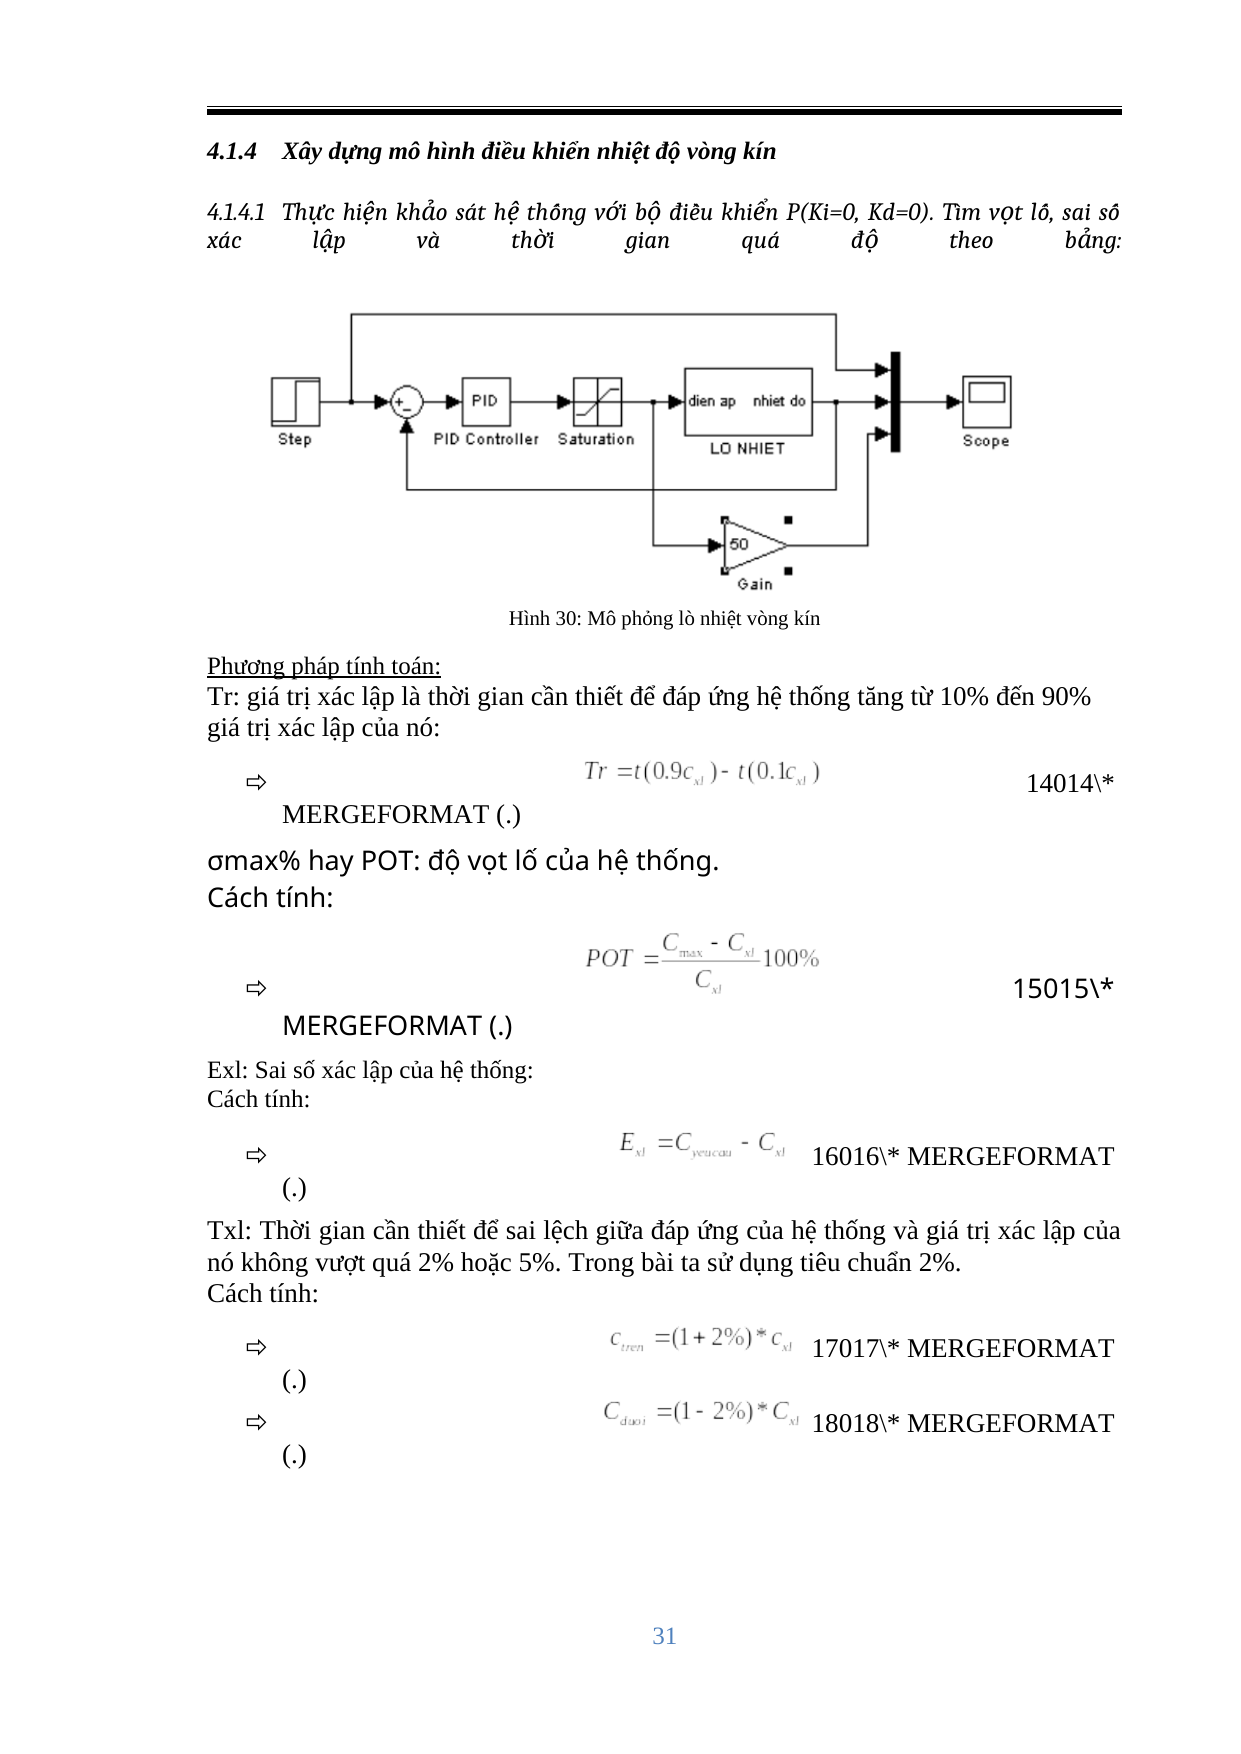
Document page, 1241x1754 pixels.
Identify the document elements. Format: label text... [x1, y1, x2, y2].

text Tr: giá trị xác lập là thời gian cần thiết để đáp ứng hệ thống tăng từ 10% đến 90% giá trị xác lập của nó: [207, 680, 1122, 742]
text Exl: Sai số xác lập của hệ thống: [207, 1056, 1122, 1084]
text σmax% hay POT: độ vọt lố của hệ thống. [207, 842, 1122, 878]
picture [206, 255, 1059, 607]
text Phương pháp tính toán: [207, 651, 1122, 680]
text Cách tính: [207, 1084, 1122, 1113]
subtitle Xây dựng mô hình điều khiển nhiệt độ vòng kín [207, 136, 1122, 165]
text Txl: Thời gian cần thiết để sai lệch giữa đáp ứng của hệ thống và giá trị xác lập của nó không vượt quá 2% hoặc 5%. Trong bài ta sử dụng tiêu chuẩn 2%. [207, 1214, 1122, 1277]
text Cách tính: [207, 1277, 1122, 1308]
text Cách tính: [207, 878, 1122, 915]
